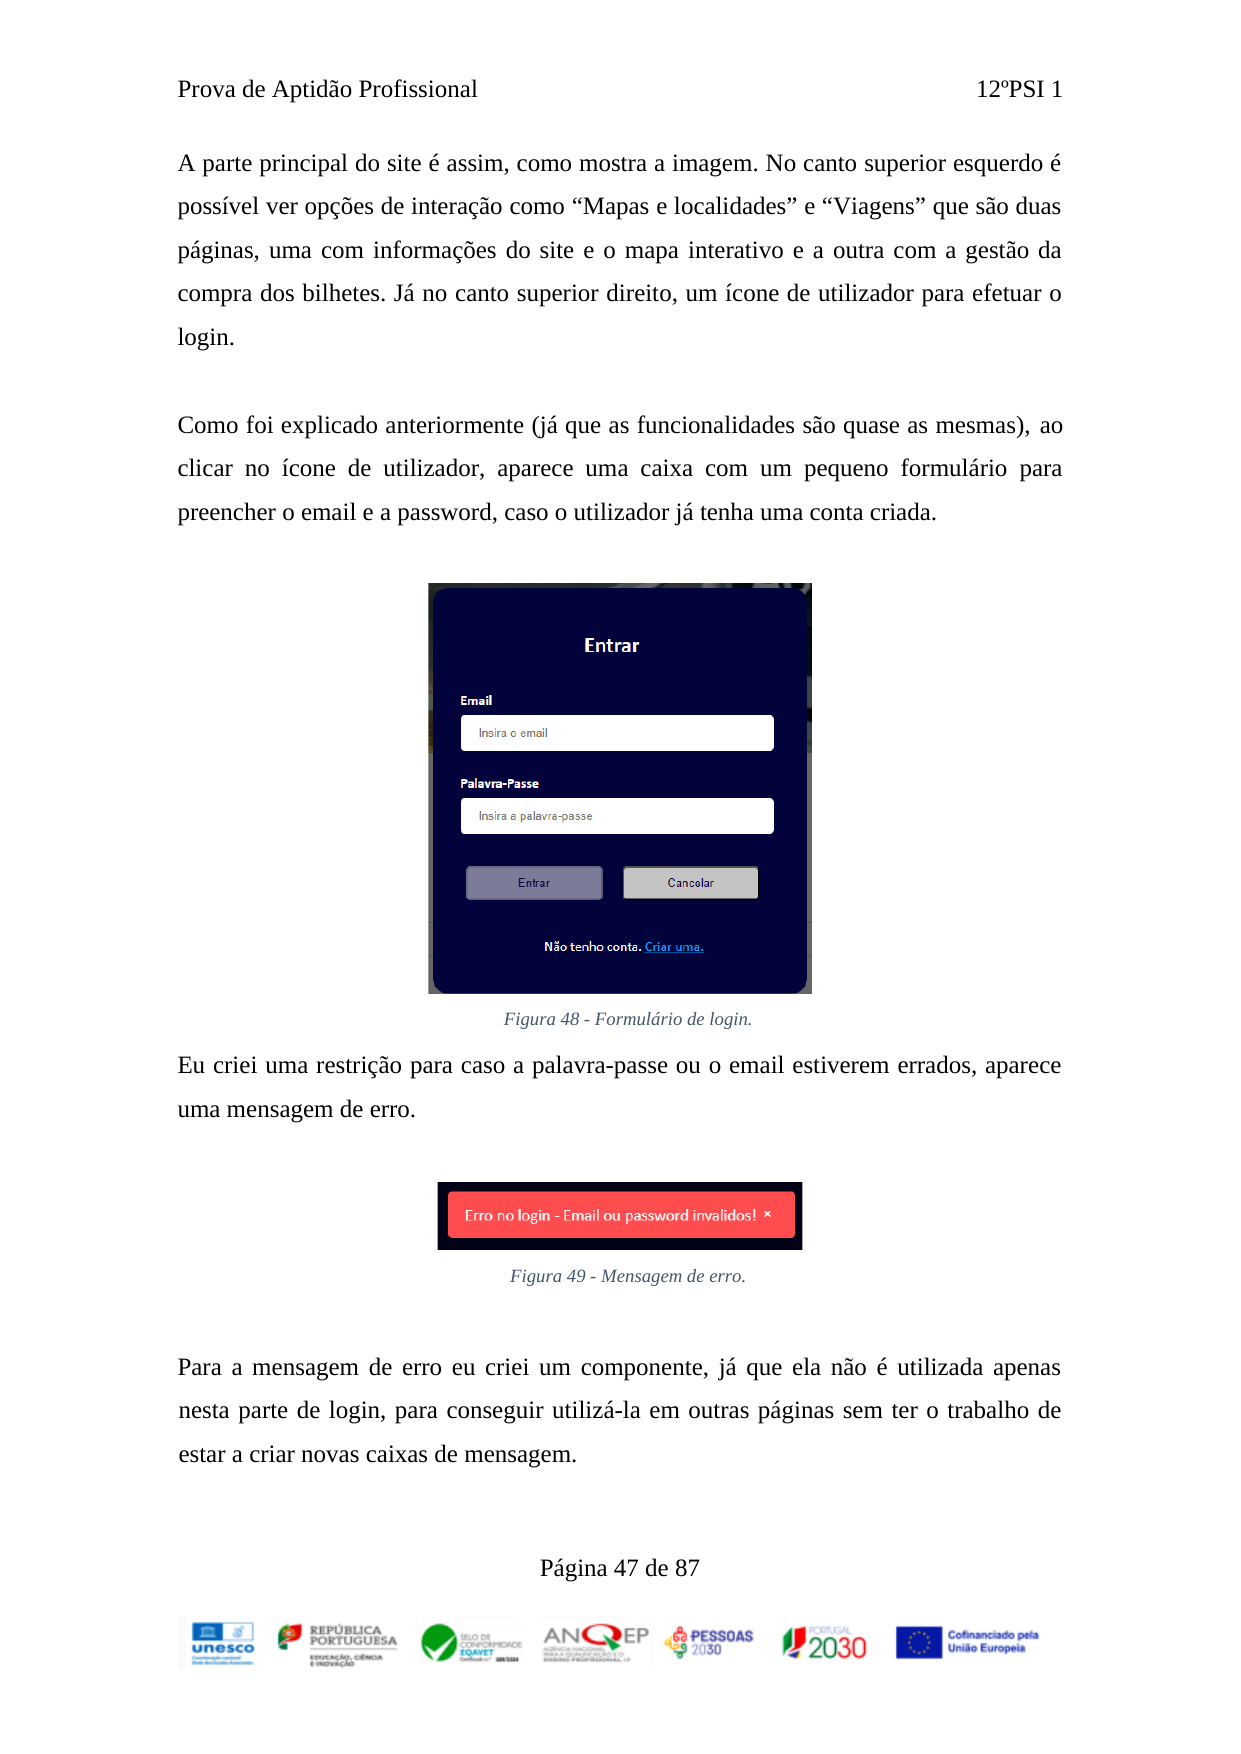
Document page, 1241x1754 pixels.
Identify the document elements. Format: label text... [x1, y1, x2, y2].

text Figura 48 - Formulário de login. [195, 1008, 1063, 1030]
text A parte principal do site é assim, como mostra a imagem. No canto superior esquerdo é possível ver opções de interação como “Mapas e localidades” e “Viagens” que são duas páginas, uma com informações do site e o mapa interativo e a outra com a gestão da compra dos bilhetes. Já no canto superior direito, um ícone de utilizador para efetuar o login. [177, 148, 1063, 351]
picture [177, 1615, 1084, 1677]
text Eu criei uma restrição para caso a palavra-passe ou o email estiverem errados, aparece uma mensagem de erro. [177, 1051, 1063, 1123]
picture [428, 583, 812, 994]
text Como foi explicado anteriormente (já que as funcionalidades são quase as mesmas), ao clicar no ícone de utilizador, aparece uma caixa com um pequeno formulário para preencher o email e a password, caso o utilizador já tenha uma conta criada. [177, 410, 1063, 525]
text Figura 49 - Mensagem de erro. [195, 1265, 1063, 1287]
picture [437, 1182, 803, 1250]
text Para a mensagem de erro eu criei um componente, já que ela não é utilizada apenas nesta parte de login, para conseguir utilizá-la em outras páginas sem ter o trabalho de estar a criar novas caixas de mensagem. [177, 1352, 1063, 1468]
